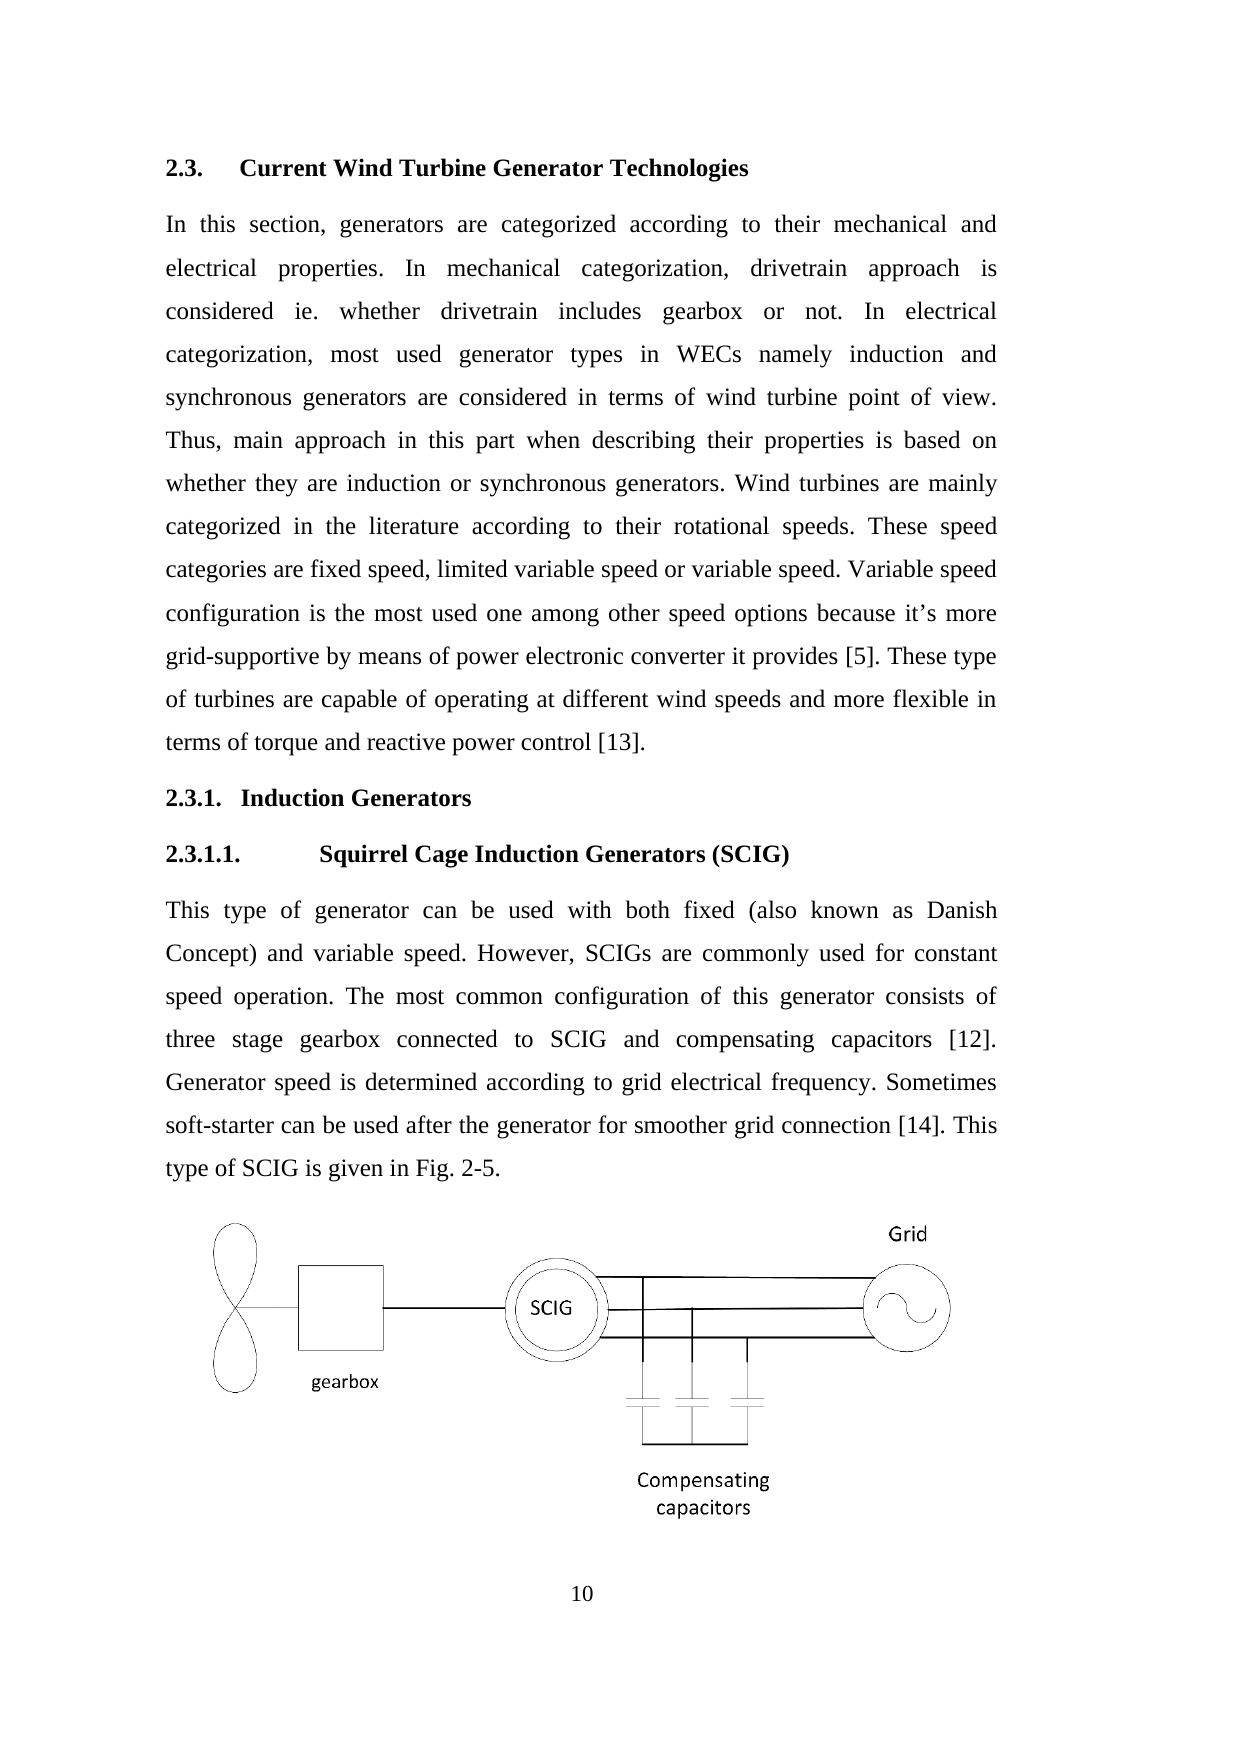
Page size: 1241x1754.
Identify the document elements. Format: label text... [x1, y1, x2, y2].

picture [212, 1213, 951, 1532]
subtitle Squirrel Cage Induction Generators (SCIG) [165, 839, 998, 867]
text In this section, generators are categorized according to their mechanical and electrical properties. In mechanical categorization, drivetrain approach is considered ie. whether drivetrain includes gearbox or not. In electrical categorization, most used generator types in WECs namely induction and synchronous generators are considered in terms of wind turbine point of view. Thus, main approach in this part when describing their properties is based on whether they are induction or synchronous generators. Wind turbines are mainly categorized in the literature according to their rotational speeds. These speed categories are fixed speed, limited variable speed or variable speed. Variable speed configuration is the most used one among other speed options because it’s more grid-supportive by means of power electronic converter it provides [5]. These type of turbines are capable of operating at different wind speeds and more flexible in terms of torque and reactive power control [13]. [165, 209, 998, 756]
subtitle Current Wind Turbine Generator Technologies [165, 153, 998, 182]
text This type of generator can be used with both fixed (also known as Danish Concept) and variable speed. However, SCIGs are commonly used for constant speed operation. The most common configuration of this generator consists of three stage gearbox connected to SCIG and compensating capacitors [12]. Generator speed is determined according to grid electrical frequency. Sometimes soft-starter can be used after the generator for smoother grid connection [14]. This type of SCIG is given in Fig. 2-5. [165, 895, 998, 1182]
subtitle Induction Generators [165, 783, 998, 811]
